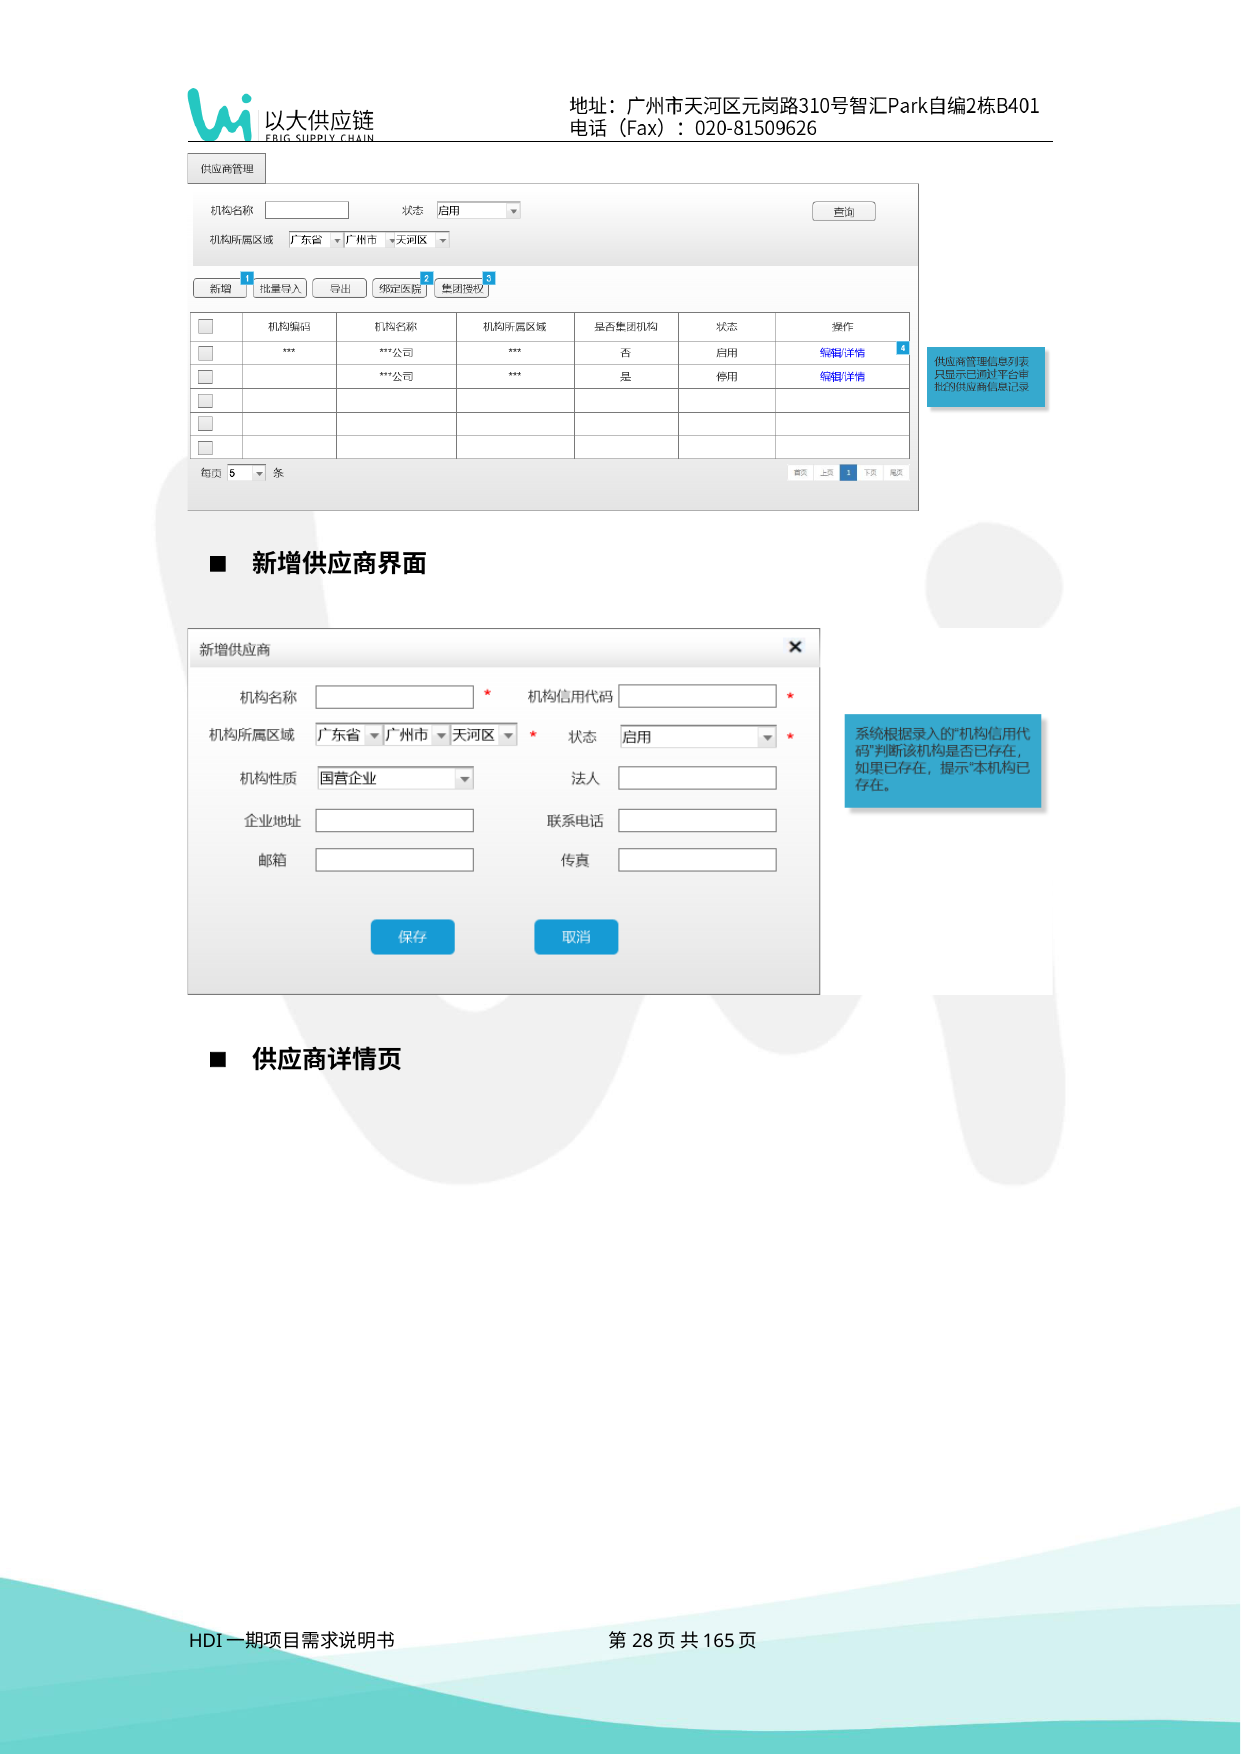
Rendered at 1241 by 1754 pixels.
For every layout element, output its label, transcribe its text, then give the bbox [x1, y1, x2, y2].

list 供应商详情页 [208, 1024, 1053, 1091]
picture [0, 0, 1241, 1754]
list 新增供应商界面 [208, 529, 1053, 595]
